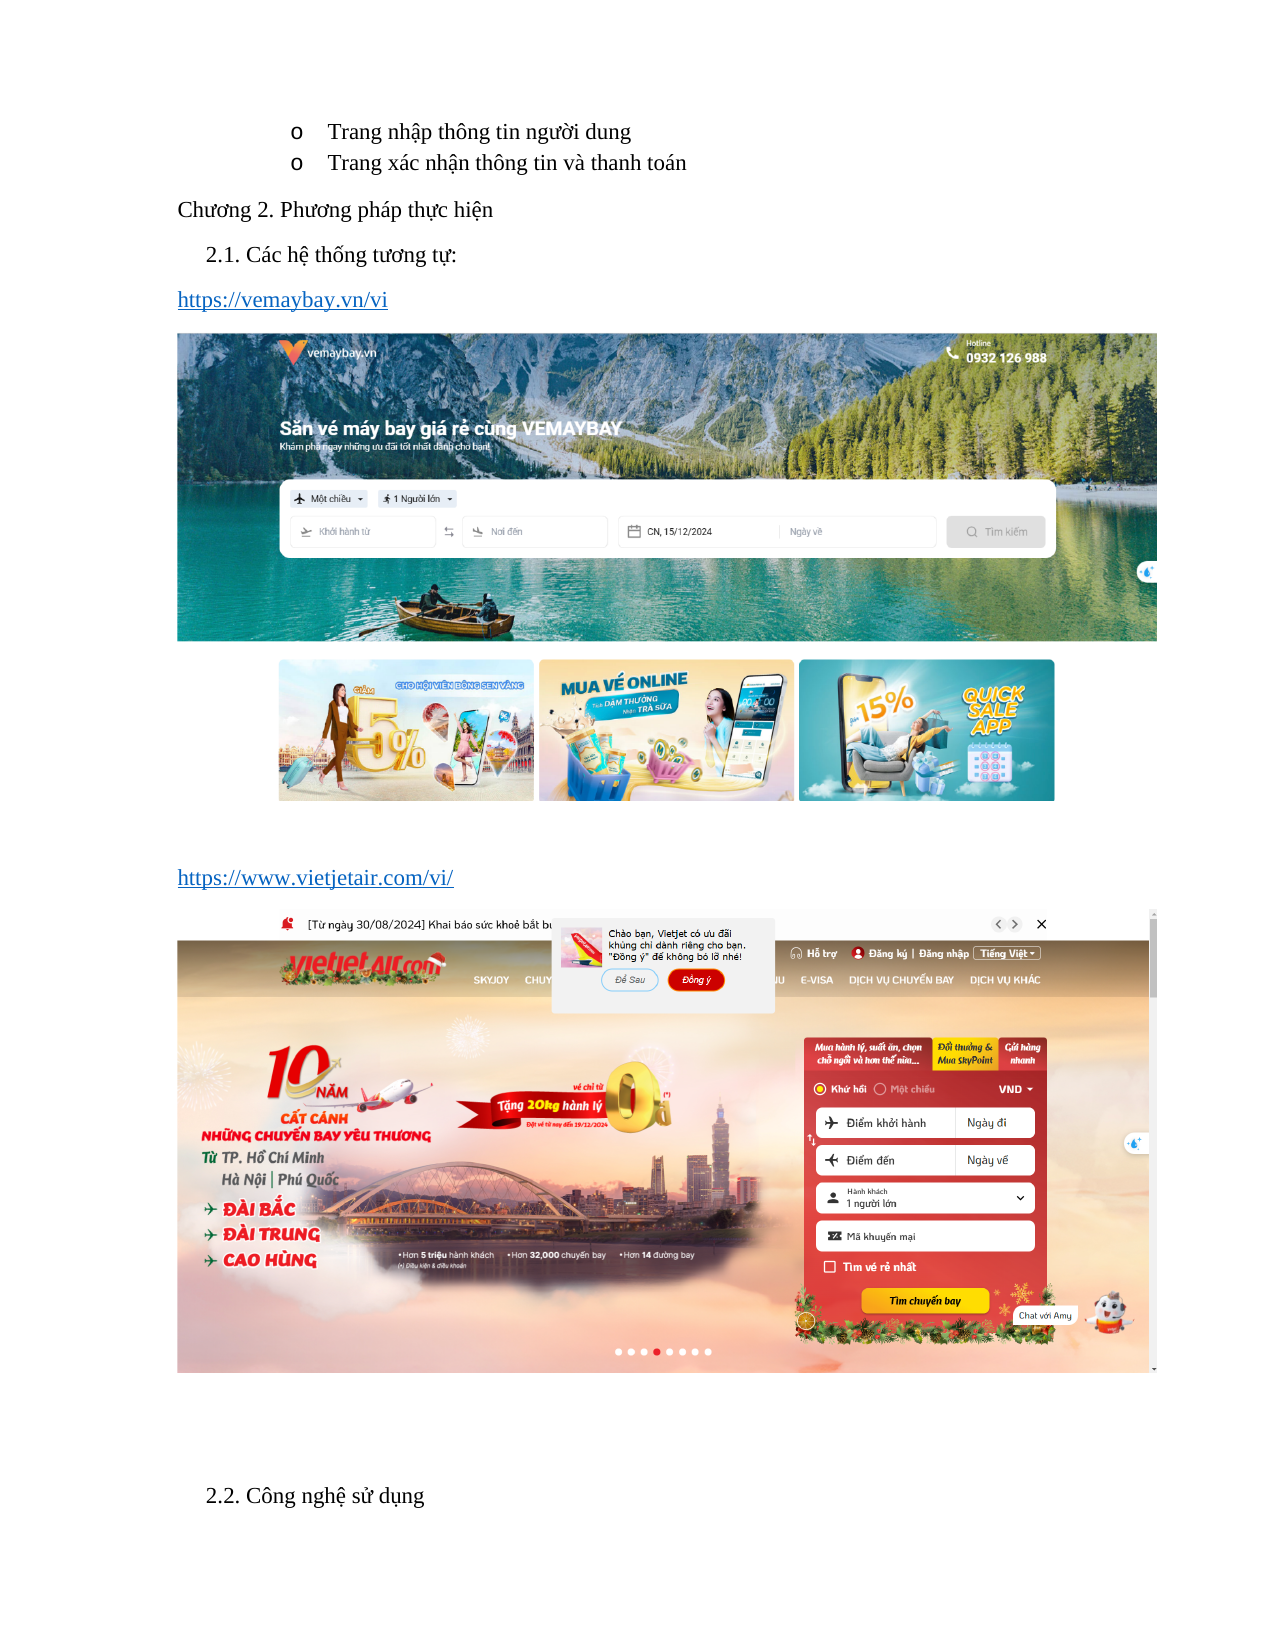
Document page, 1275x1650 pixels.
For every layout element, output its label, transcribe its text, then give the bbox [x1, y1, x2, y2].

text 2.2. Công nghệ sử dụng [177, 1482, 1157, 1508]
text 2.1. Các hệ thống tương tự: [177, 241, 1157, 267]
picture [177, 909, 1157, 1373]
text https://www.vietjetair.com/vi/ [177, 864, 1157, 890]
text https://vemaybay.vn/vi [177, 286, 1157, 312]
picture [177, 331, 1157, 801]
text Chương 2. Phương pháp thực hiện [177, 196, 1157, 222]
list Trang nhập thông tin người dung [290, 118, 1157, 146]
list Trang xác nhận thông tin và thanh toán [290, 148, 1157, 177]
